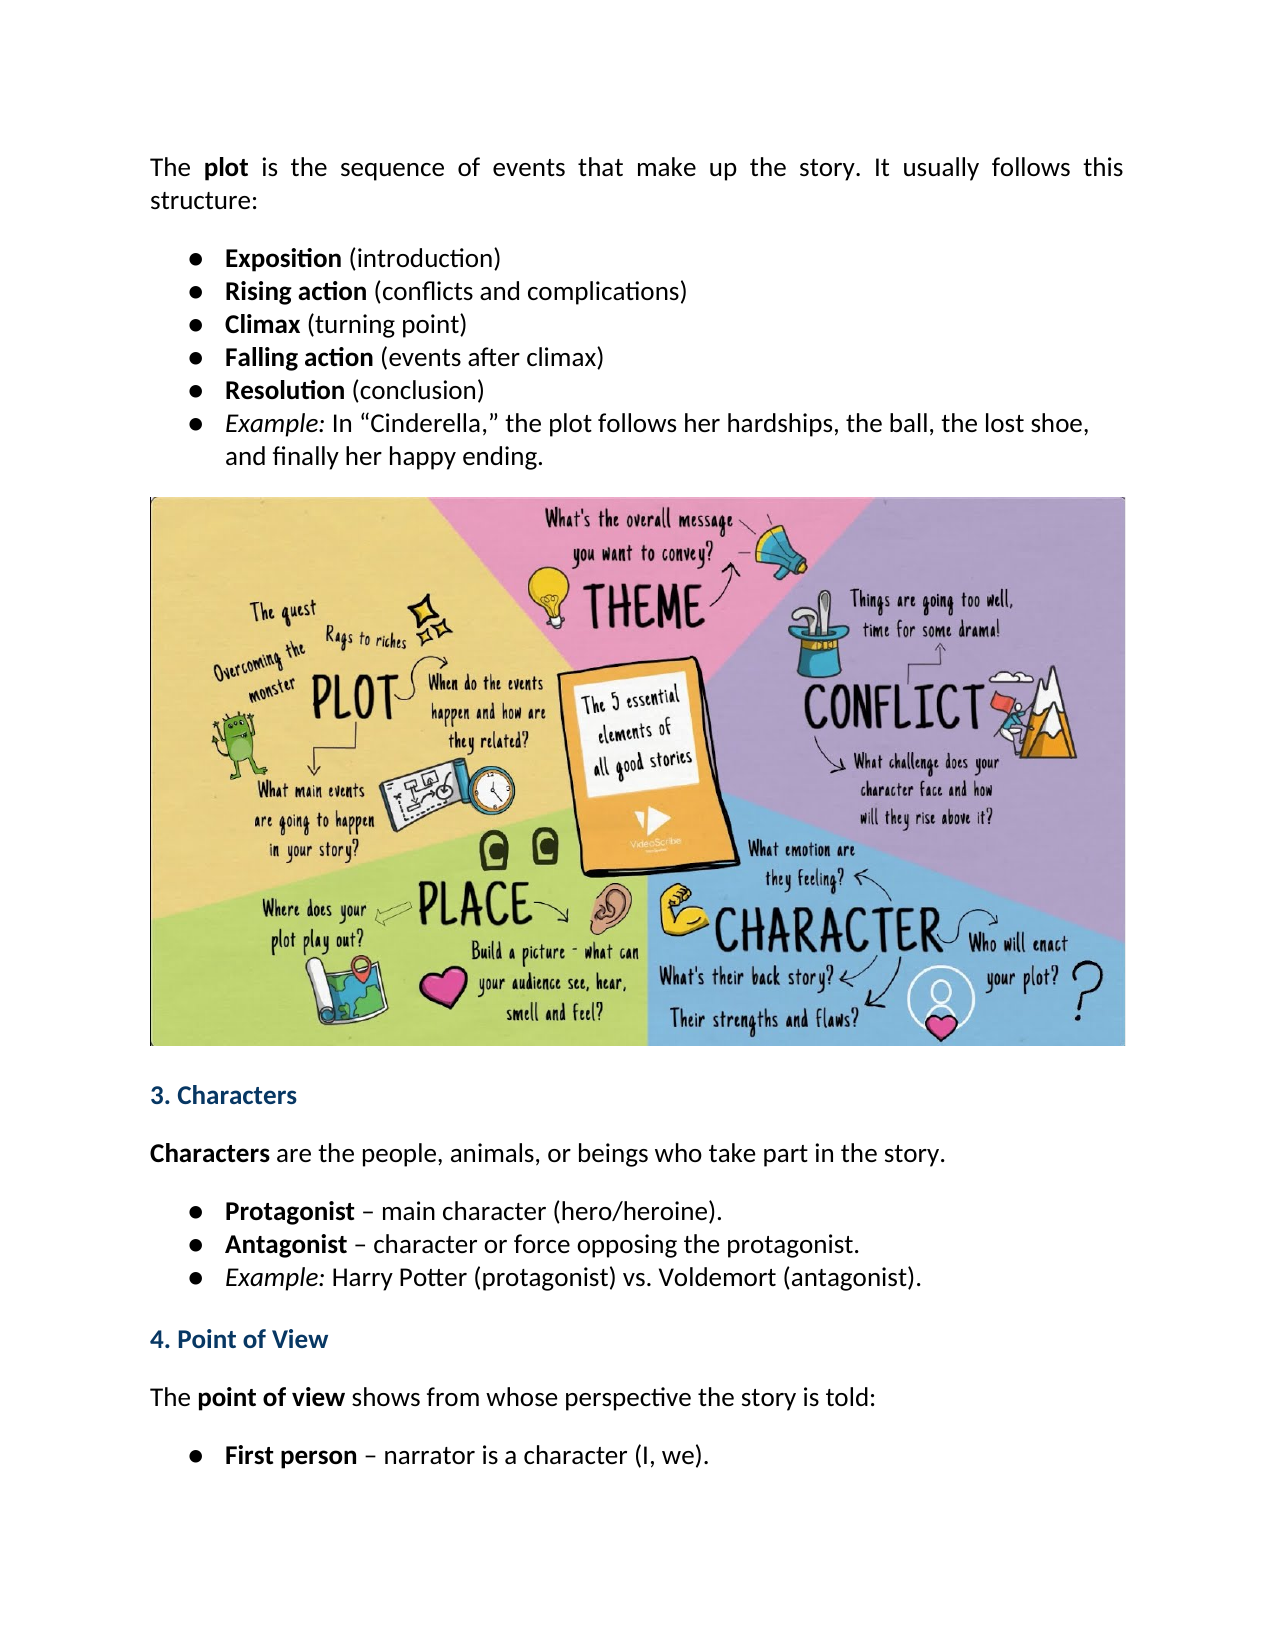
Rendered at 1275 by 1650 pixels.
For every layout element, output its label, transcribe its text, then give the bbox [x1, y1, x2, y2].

list Rising action (conflicts and complications) [187, 274, 1125, 307]
list Climax (turning point) [187, 307, 1125, 340]
text The plot is the sequence of events that make up the story. It usually follows this structure: [150, 150, 1125, 216]
list Example: In “Cinderella,” the plot follows her hardships, the ball, the lost shoe, and finally her happy ending. [187, 406, 1125, 472]
text The point of view shows from whose perspective the story is told: [150, 1380, 1125, 1413]
picture [150, 497, 1125, 1046]
list Falling action (events after climax) [187, 340, 1125, 373]
subtitle 4. Point of View [150, 1322, 1125, 1355]
text Characters are the people, animals, or beings who take part in the story. [150, 1136, 1125, 1169]
list First person – narrator is a character (I, we). [187, 1438, 1125, 1471]
list Resolution (conclusion) [187, 373, 1125, 406]
list Exposition (introduction) [187, 241, 1125, 274]
list Protagonist – main character (hero/heroine). [187, 1194, 1125, 1227]
subtitle 3. Characters [150, 1078, 1125, 1111]
list Antagonist – character or force opposing the protagonist. [187, 1227, 1125, 1260]
list Example: Harry Potter (protagonist) vs. Voldemort (antagonist). [187, 1260, 1125, 1293]
